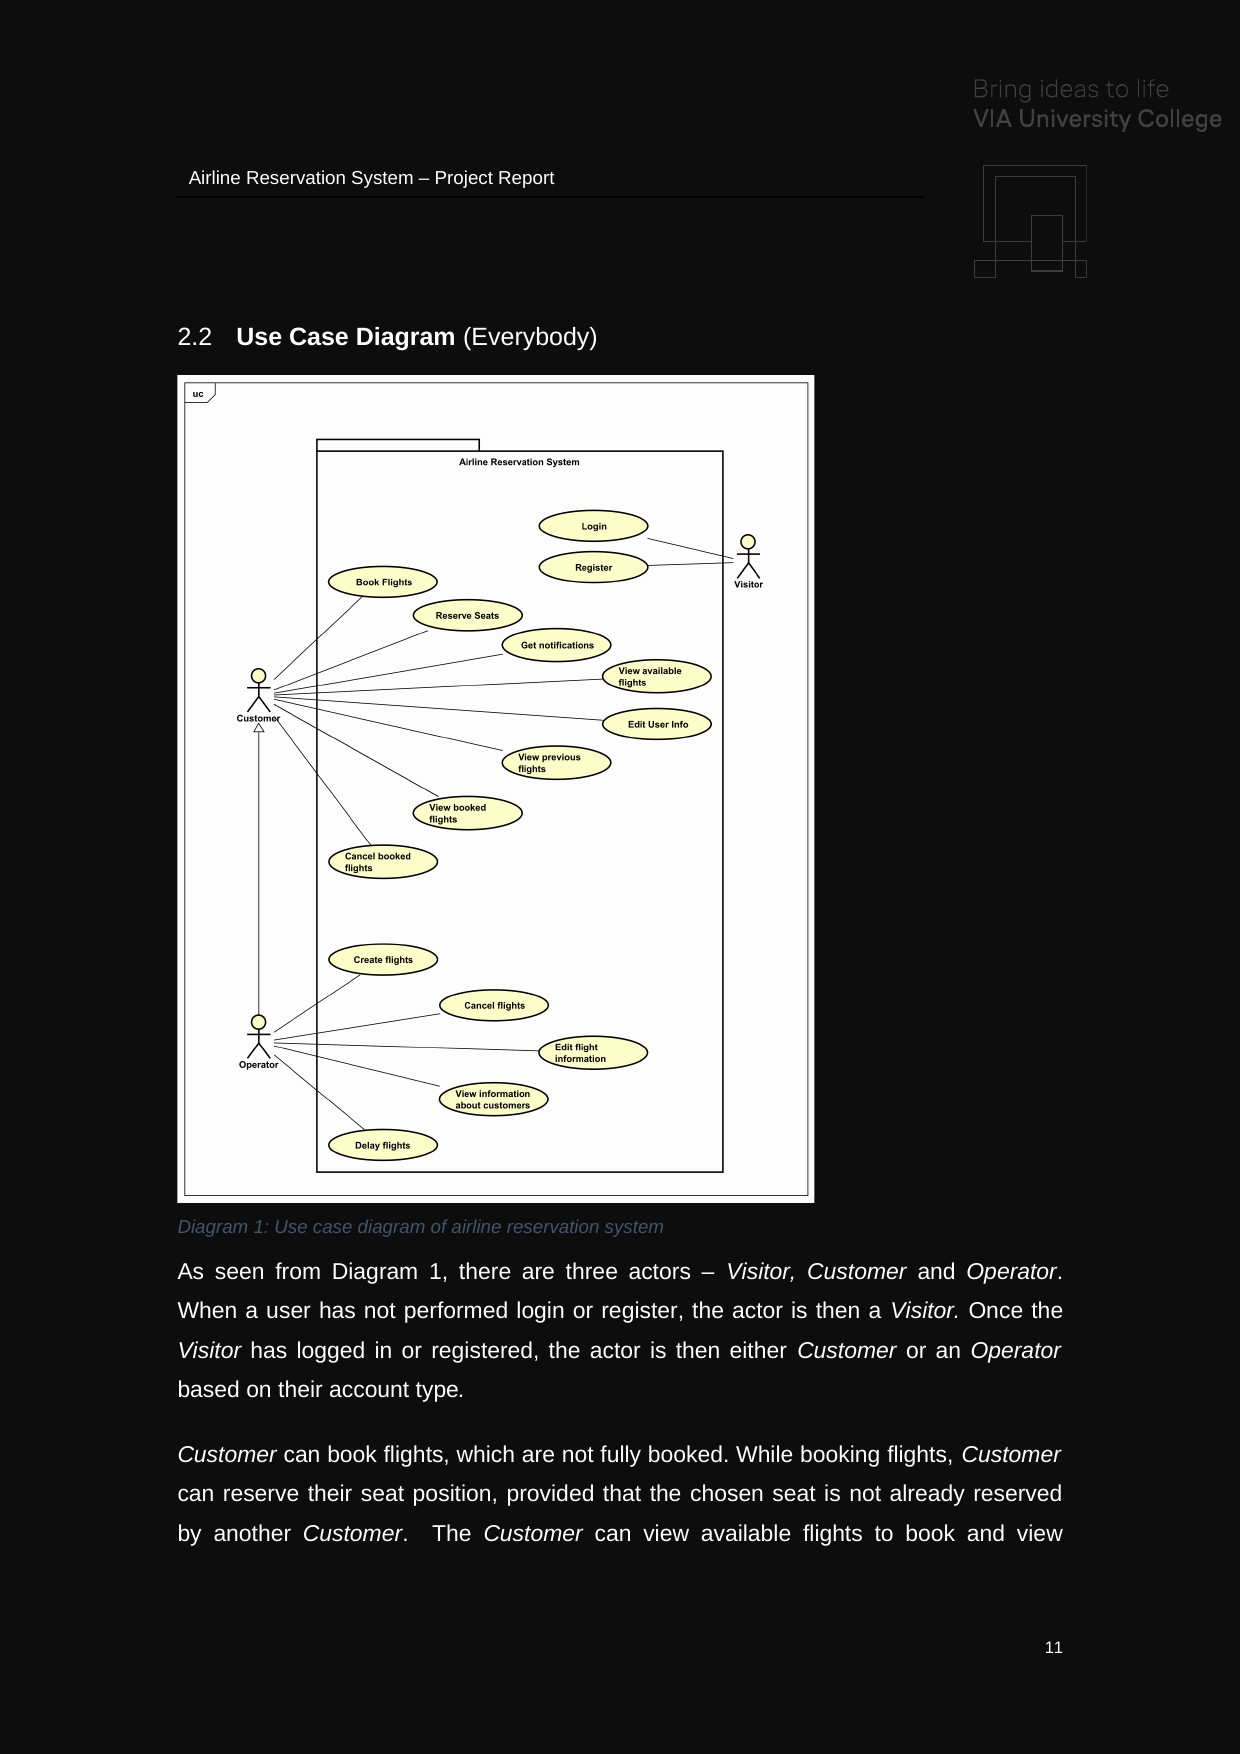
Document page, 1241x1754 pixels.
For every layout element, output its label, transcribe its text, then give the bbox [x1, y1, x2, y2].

text Diagram 1: Use case diagram of airline reservation system [177, 1215, 1063, 1237]
text As seen from Diagram 1, there are three actors – Visitor, Customer and Operator. When a user has not performed login or register, the actor is then a Visitor. Once the Visitor has logged in or registered, the actor is then either Customer or an Operator based on their account type. [177, 1258, 1063, 1403]
subtitle Use Case Diagram (Everybody) [177, 319, 1063, 350]
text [177, 1441, 1063, 1546]
picture [177, 375, 815, 1203]
